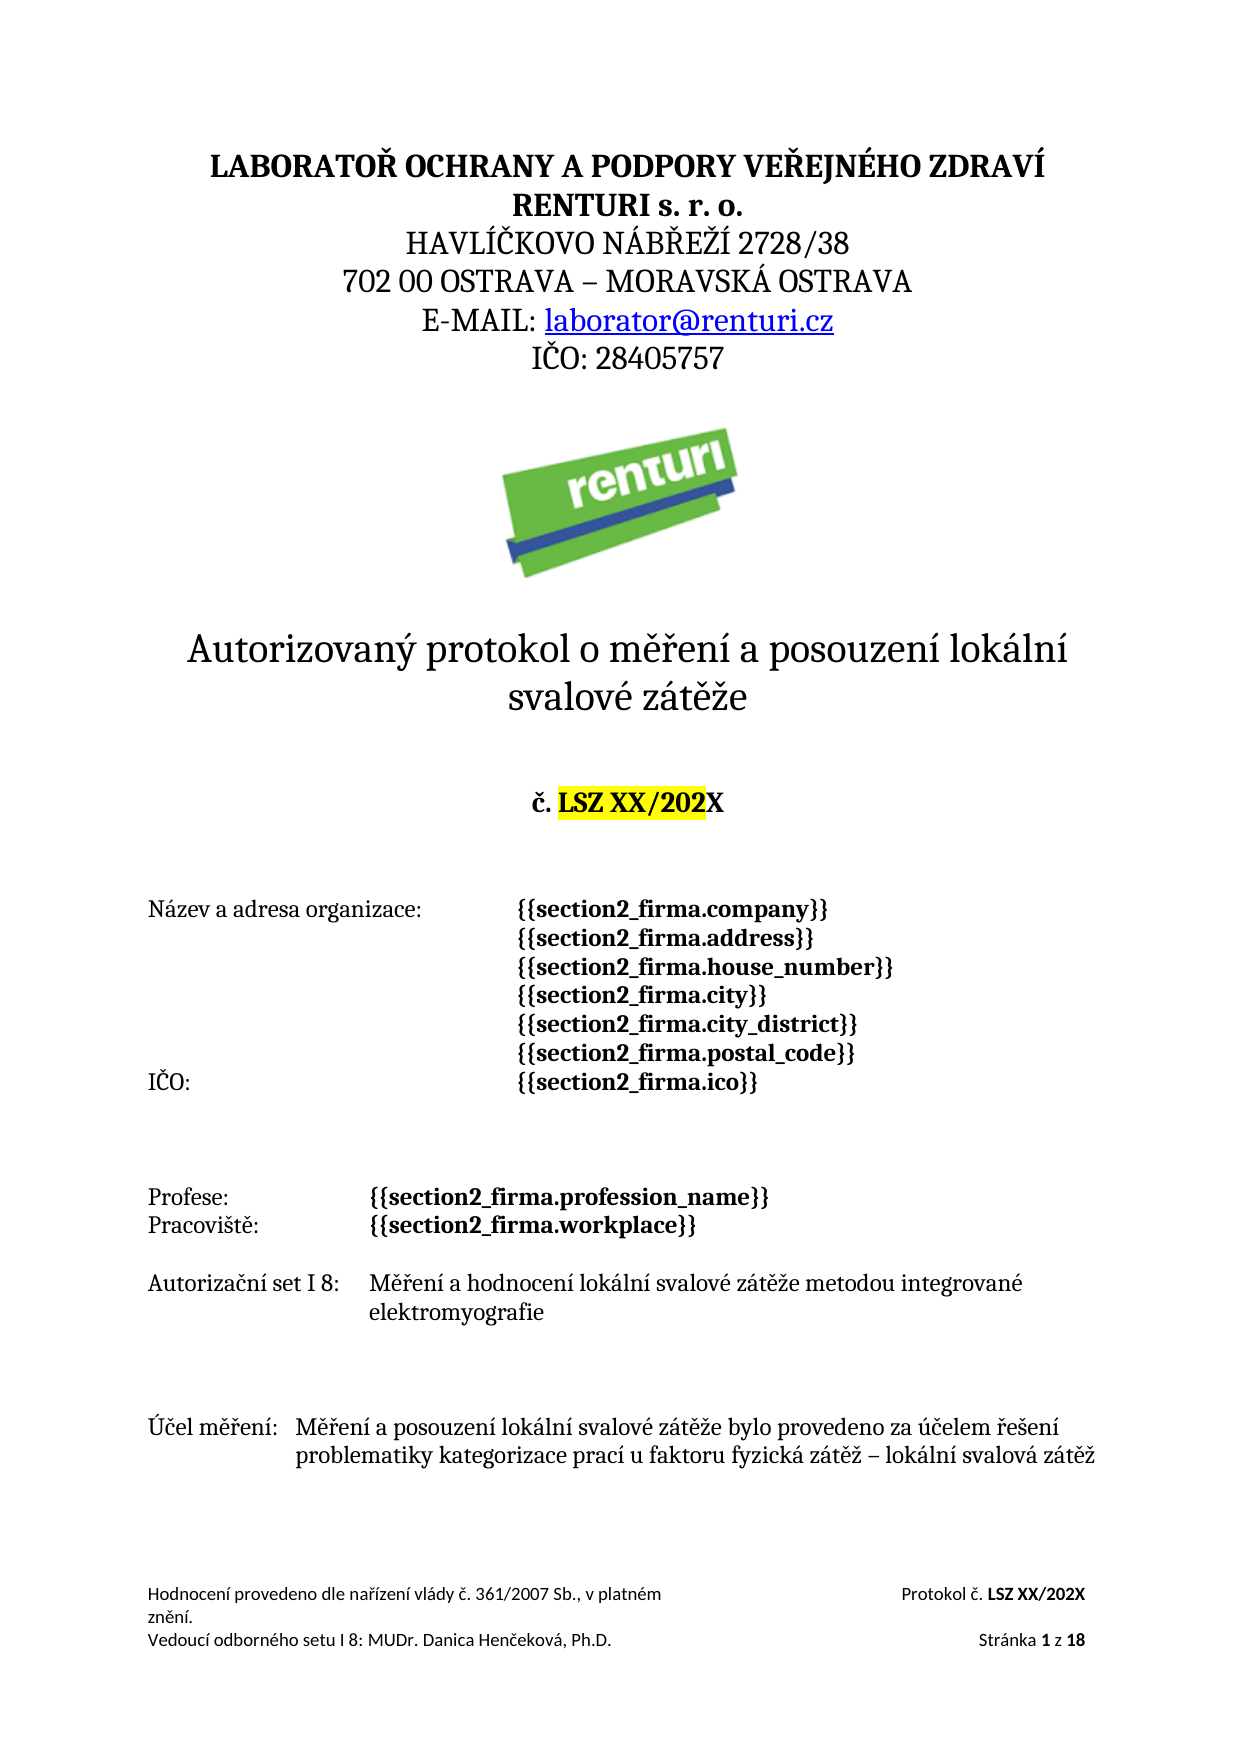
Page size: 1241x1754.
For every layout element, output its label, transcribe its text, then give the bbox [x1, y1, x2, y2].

text Účel měření: Měření a posouzení lokální svalové zátěže bylo provedeno za účelem řešení problematiky kategorizace prací u faktoru fyzická zátěž – lokální svalová zátěž [148, 1413, 1107, 1470]
text č. LSZ XX/202X [148, 786, 558, 820]
text LABORATOŘ OCHRANY A PODPORY VEŘEJNÉHO ZDRAVÍ RENTURI s. r. o. [148, 148, 1107, 224]
text č. LSZ XX/202X [706, 786, 1107, 820]
text IČO: {{section2_firma.ico}} [148, 1068, 1107, 1096]
text E-MAIL: laborator@renturi.cz [148, 301, 1107, 339]
text Název a adresa organizace: {{section2_firma.company}} [148, 895, 1107, 924]
text Profese: {{section2_firma.profession_name}} [148, 1183, 1107, 1211]
text {{section2_firma.city}} {{section2_firma.city_district}} {{section2_firma.postal_code}} [516, 981, 1107, 1068]
text Autorizační set I 8: Měření a hodnocení lokální svalové zátěže metodou integrované [148, 1269, 1107, 1298]
text 702 00 OSTRAVA – MORAVSKÁ OSTRAVA [148, 263, 1107, 301]
subtitle Autorizovaný protokol o měření a posouzení lokální svalové zátěže [148, 625, 1107, 721]
text HAVLÍČKOVO NÁBŘEŽÍ 2728/38 [148, 224, 1107, 263]
text Pracoviště: {{section2_firma.workplace}} [148, 1211, 1107, 1240]
text IČO: 28405757 [148, 339, 1107, 378]
text {{section2_firma.address}} {{section2_firma.house_number}} [516, 924, 1107, 981]
picture [457, 416, 802, 584]
text elektromyografie [310, 1298, 1107, 1326]
